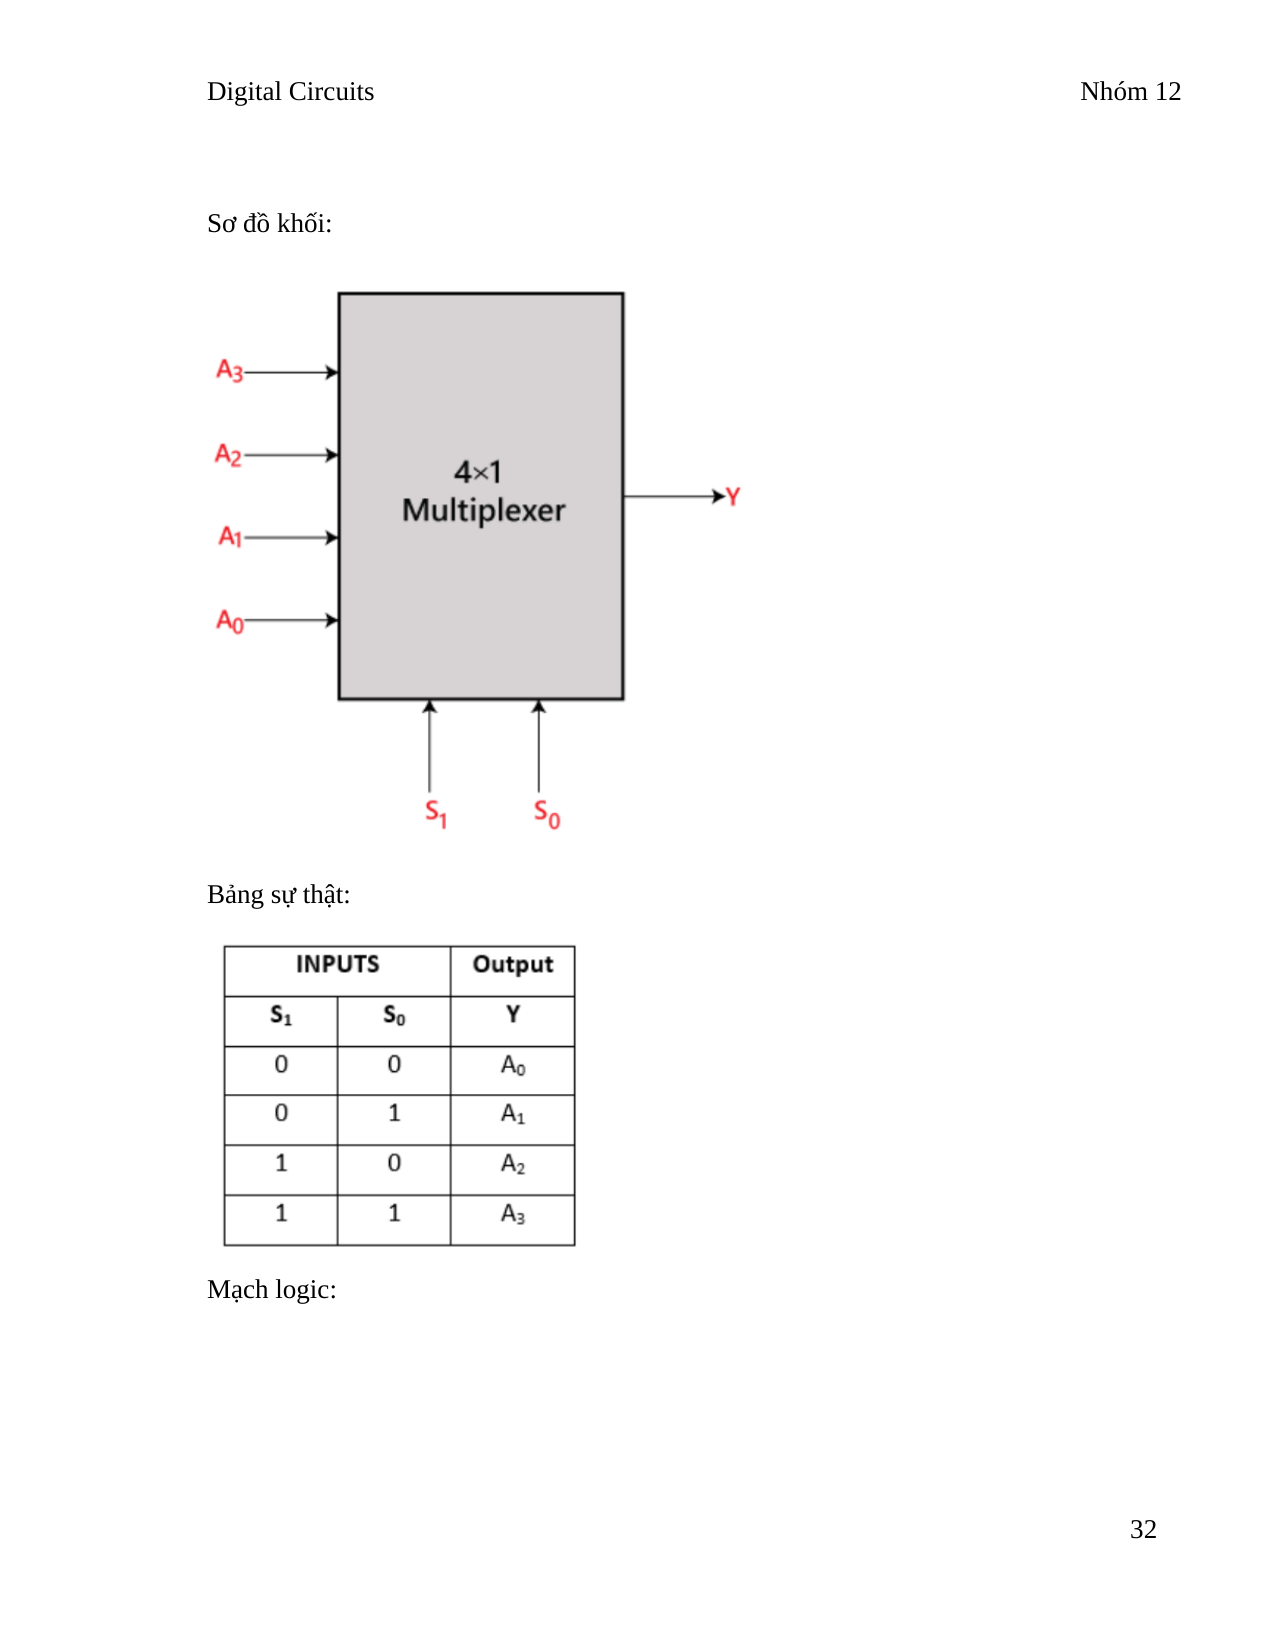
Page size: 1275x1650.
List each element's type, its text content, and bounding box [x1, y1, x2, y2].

text Sơ đồ khối: [207, 207, 1157, 238]
picture [206, 257, 762, 859]
text Mạch logic: [207, 1273, 1157, 1304]
picture [206, 928, 598, 1255]
text Bảng sự thật: [207, 878, 1157, 909]
